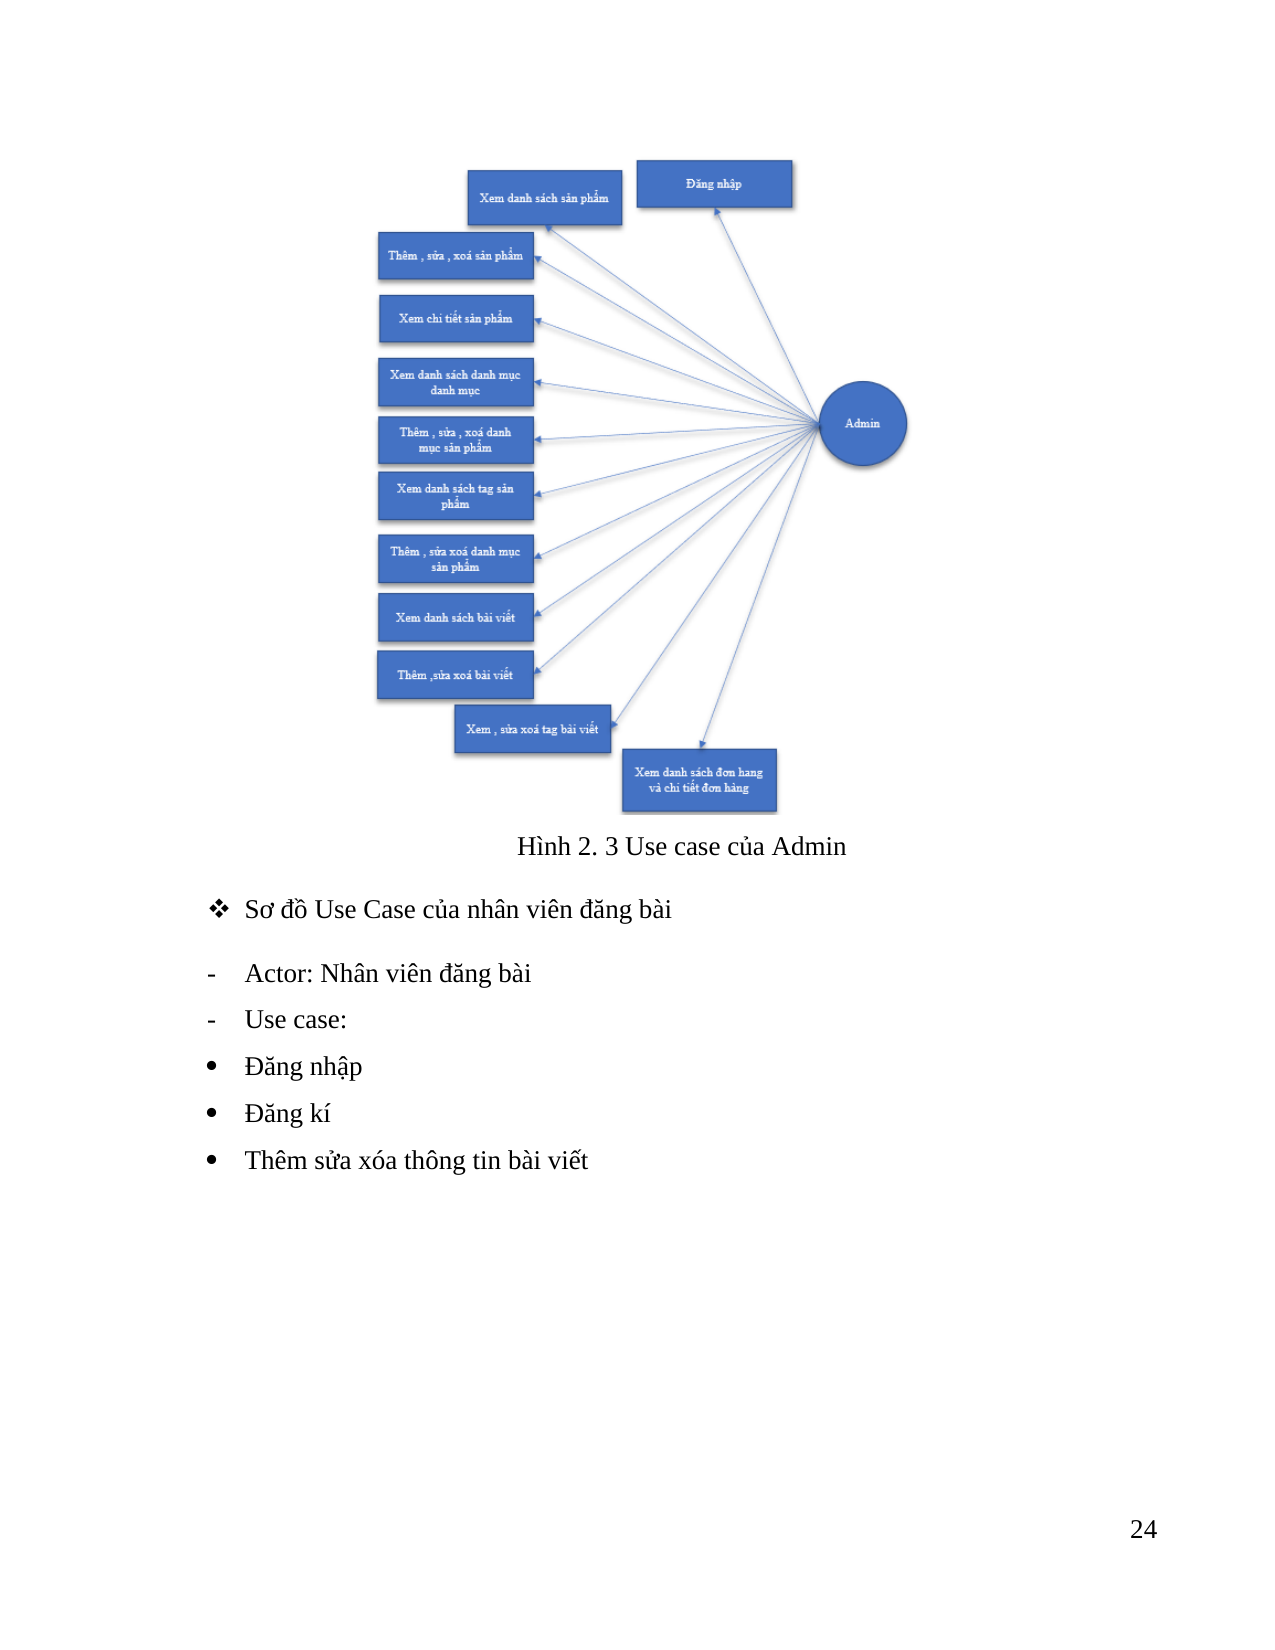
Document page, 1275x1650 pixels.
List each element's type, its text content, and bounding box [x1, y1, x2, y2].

list Đăng nhập [207, 1050, 1157, 1082]
list Sơ đồ Use Case của nhân viên đăng bài [207, 893, 1157, 925]
list Actor: Nhân viên đăng bài [207, 957, 1157, 988]
list Thêm sửa xóa thông tin bài viết [207, 1144, 1157, 1175]
list Đăng kí [207, 1097, 1157, 1128]
list Use case: [207, 1004, 1157, 1035]
picture [343, 147, 1021, 815]
